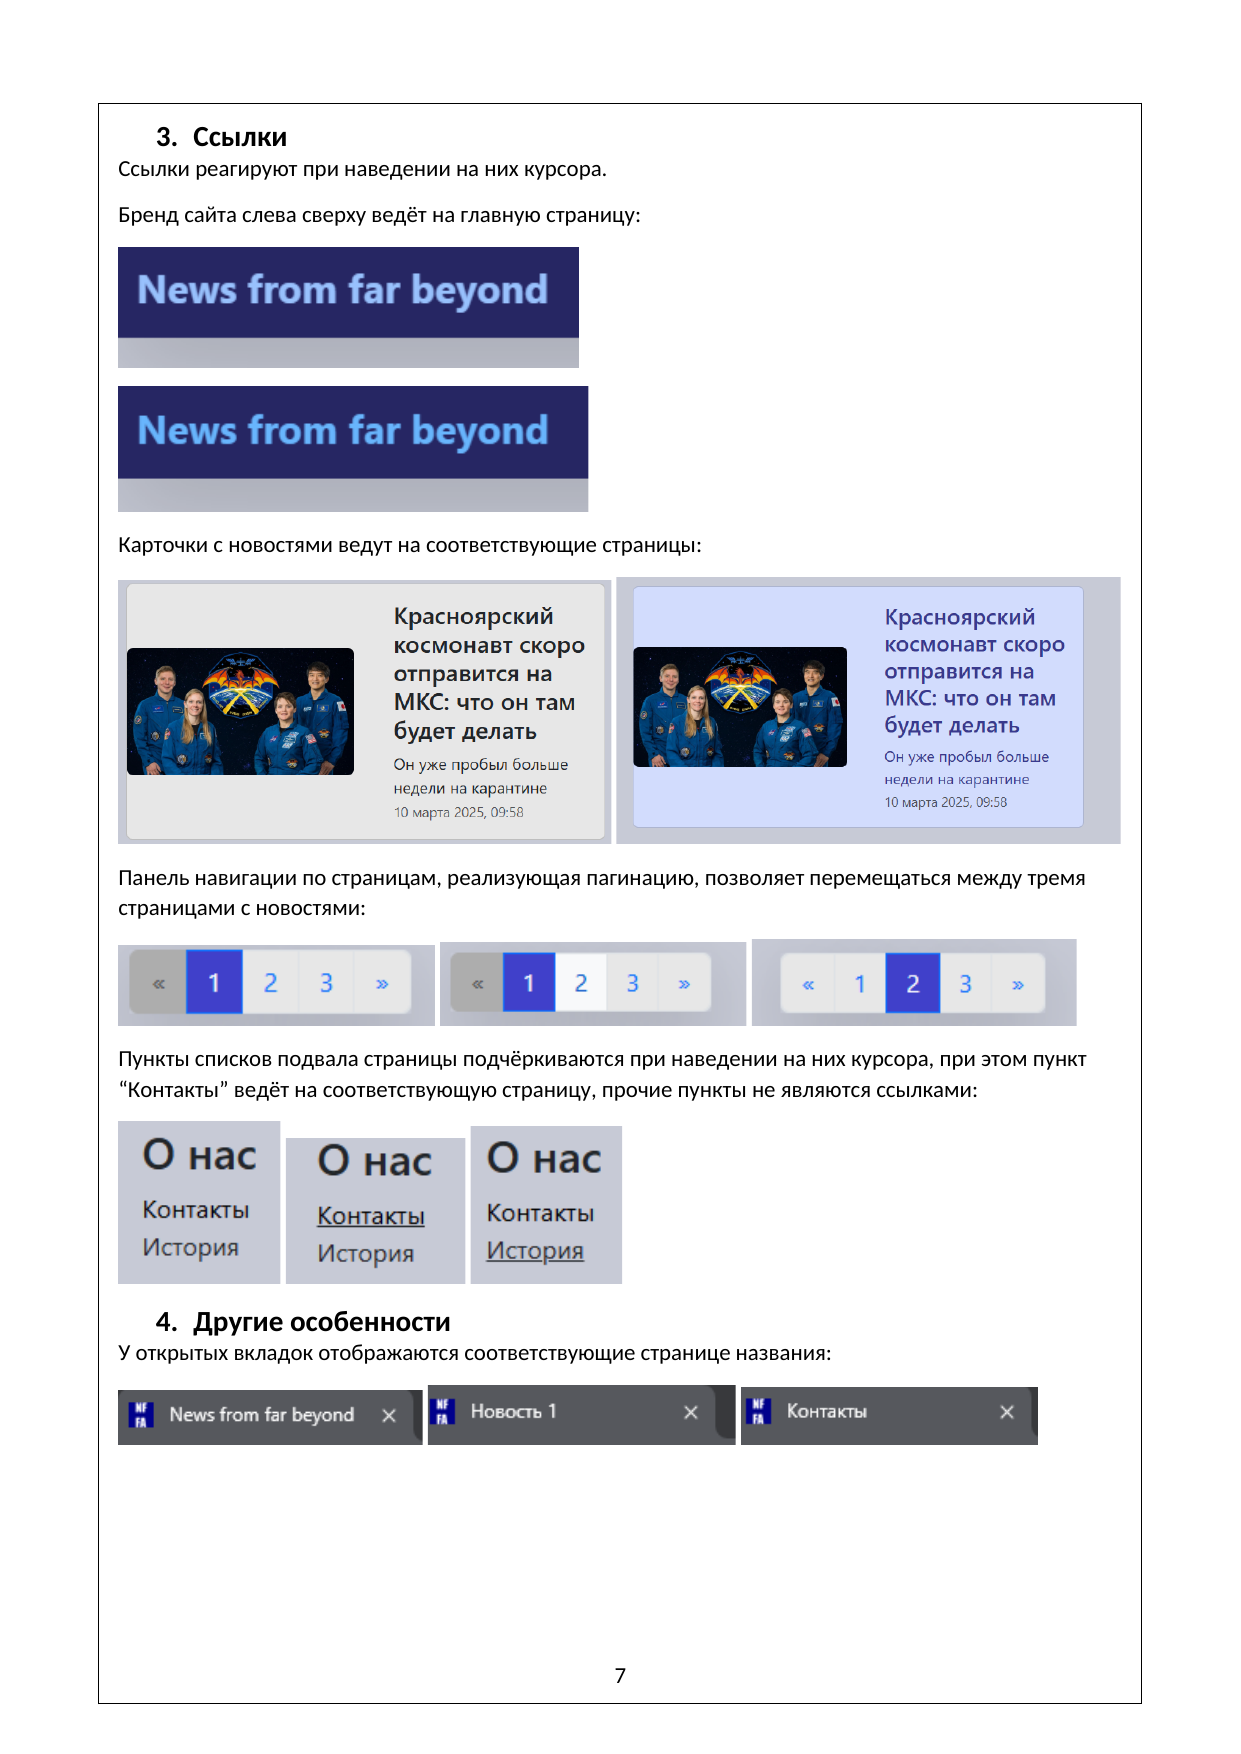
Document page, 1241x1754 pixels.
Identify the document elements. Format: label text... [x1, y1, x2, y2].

picture [118, 1121, 281, 1284]
picture [741, 1387, 1038, 1445]
text Панель навигации по страницам, реализующая пагинацию, позволяет перемещаться между тремя страницами с новостями: [118, 863, 1122, 921]
picture [427, 1385, 736, 1445]
picture [118, 1390, 423, 1445]
picture [440, 942, 747, 1026]
picture [118, 247, 579, 368]
text Бренд сайта слева сверху ведёт на главную страницу: [118, 201, 1122, 229]
text У открытых вкладок отображаются соответствующие странице названия: [118, 1338, 1122, 1367]
text Другие особенности [156, 1303, 1122, 1338]
text Пункты списков подвала страницы подчёркиваются при наведении на них курсора, при этом пункт “Контакты” ведёт на соответствующую страницу, прочие пункты не являются ссылками: [118, 1044, 1122, 1103]
picture [616, 577, 1121, 844]
text Карточки с новостями ведут на соответствующие страницы: [118, 531, 1122, 558]
picture [285, 1138, 466, 1284]
picture [470, 1126, 623, 1284]
picture [118, 945, 435, 1026]
picture [118, 386, 589, 512]
picture [118, 580, 612, 844]
text Ссылки реагируют при наведении на них курсора. [118, 154, 1122, 182]
picture [751, 939, 1077, 1026]
text Ссылки [156, 118, 1122, 154]
